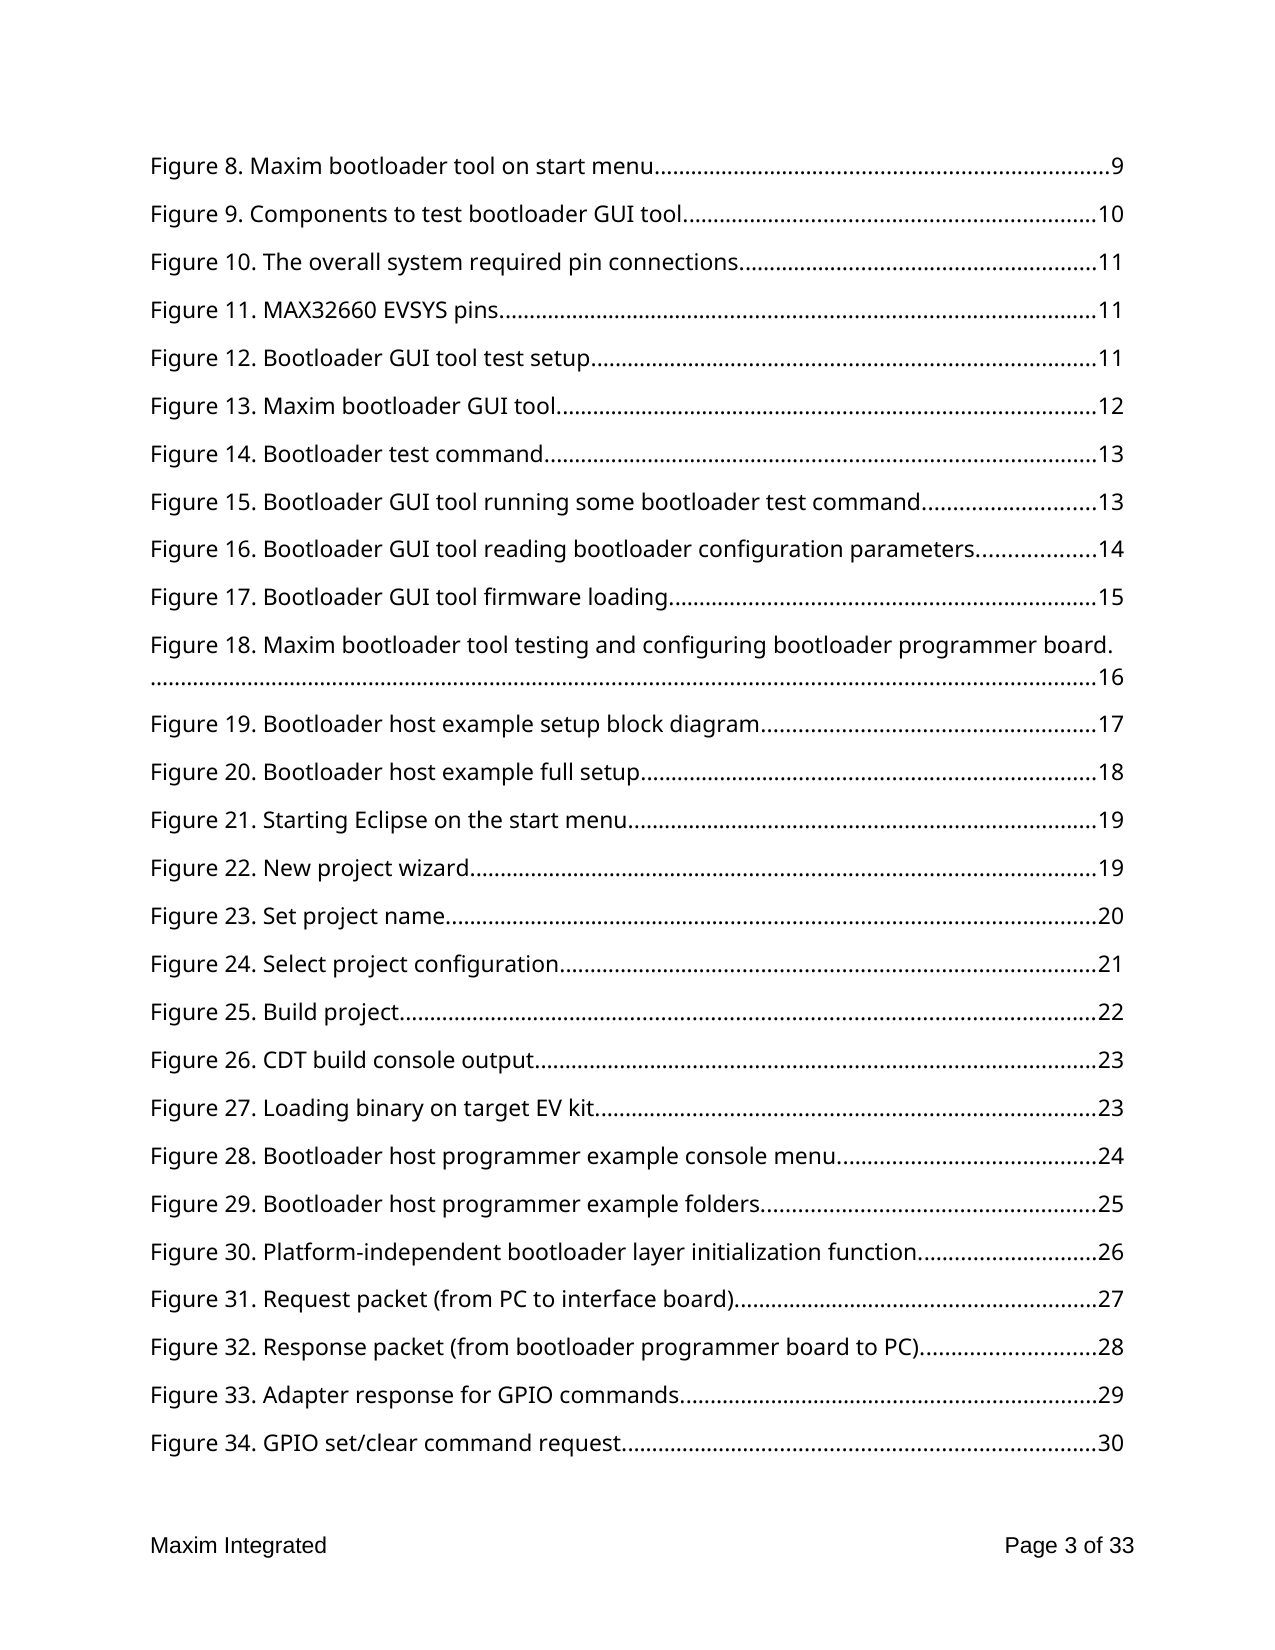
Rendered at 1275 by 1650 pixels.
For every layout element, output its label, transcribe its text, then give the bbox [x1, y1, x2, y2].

text Figure 10. The overall system required pin connections. 11 [150, 246, 1125, 277]
text Figure 25. Build project. 22 [150, 996, 1125, 1027]
text Figure 21. Starting Eclipse on the start menu. 19 [150, 804, 1125, 835]
text Figure 12. Bootloader GUI tool test setup. 11 [150, 342, 1125, 373]
text Figure 24. Select project configuration. 21 [150, 948, 1125, 979]
text Figure 23. Set project name. 20 [150, 900, 1125, 931]
text Figure 30. Platform-independent bootloader layer initialization function. 26 [150, 1235, 1125, 1267]
text Figure 20. Bootloader host example full setup. 18 [150, 756, 1125, 787]
text Figure 32. Response packet (from bootloader programmer board to PC). 28 [150, 1331, 1125, 1362]
text Figure 17. Bootloader GUI tool firmware loading. 15 [150, 581, 1125, 612]
text Figure 19. Bootloader host example setup block diagram 17 [150, 708, 1125, 739]
text Figure 8. Maxim bootloader tool on start menu. 9 [150, 150, 1125, 181]
text Figure 29. Bootloader host programmer example folders. 25 [150, 1187, 1125, 1219]
text Figure 22. New project wizard. 19 [150, 852, 1125, 883]
text Figure 14. Bootloader test command. 13 [150, 437, 1125, 469]
text Figure 31. Request packet (from PC to interface board). 27 [150, 1283, 1125, 1314]
text Figure 11. MAX32660 EVSYS pins. 11 [150, 294, 1125, 325]
text Figure 28. Bootloader host programmer example console menu. 24 [150, 1139, 1125, 1171]
text Figure 27. Loading binary on target EV kit. 23 [150, 1092, 1125, 1123]
text Figure 18. Maxim bootloader tool testing and configuring bootloader programmer board. 16 [150, 629, 1125, 692]
text Figure 13. Maxim bootloader GUI tool. 12 [150, 389, 1125, 421]
text Figure 33. Adapter response for GPIO commands. 29 [150, 1379, 1125, 1410]
text Figure 34. GPIO set/clear command request. 30 [150, 1427, 1125, 1458]
text Figure 26. CDT build console output. 23 [150, 1044, 1125, 1075]
text Figure 9. Components to test bootloader GUI tool. 10 [150, 198, 1125, 229]
text Figure 15. Bootloader GUI tool running some bootloader test command. 13 [150, 485, 1125, 517]
text Figure 16. Bootloader GUI tool reading bootloader configuration parameters. 14 [150, 533, 1125, 564]
